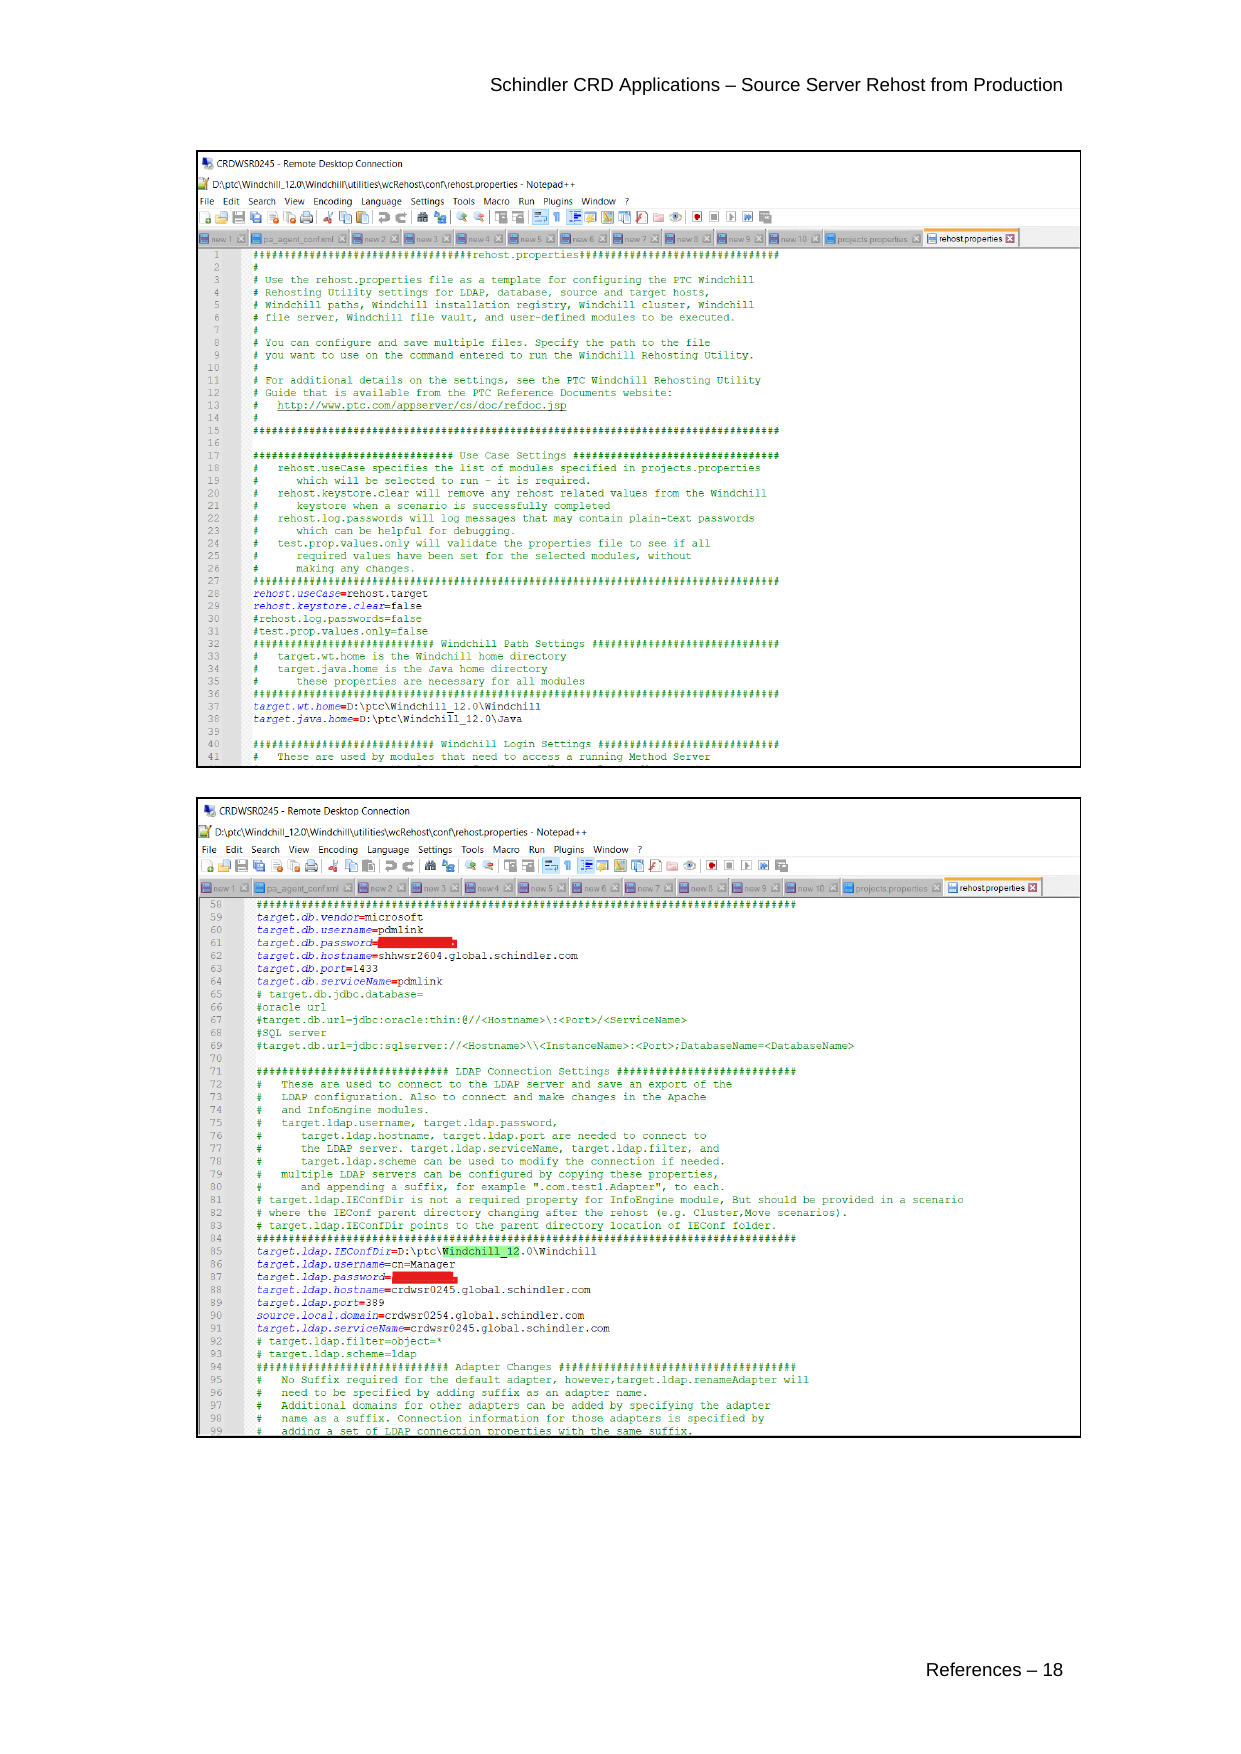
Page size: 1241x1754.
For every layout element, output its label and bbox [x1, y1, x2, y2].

picture [198, 799, 1080, 1436]
picture [198, 152, 1080, 766]
